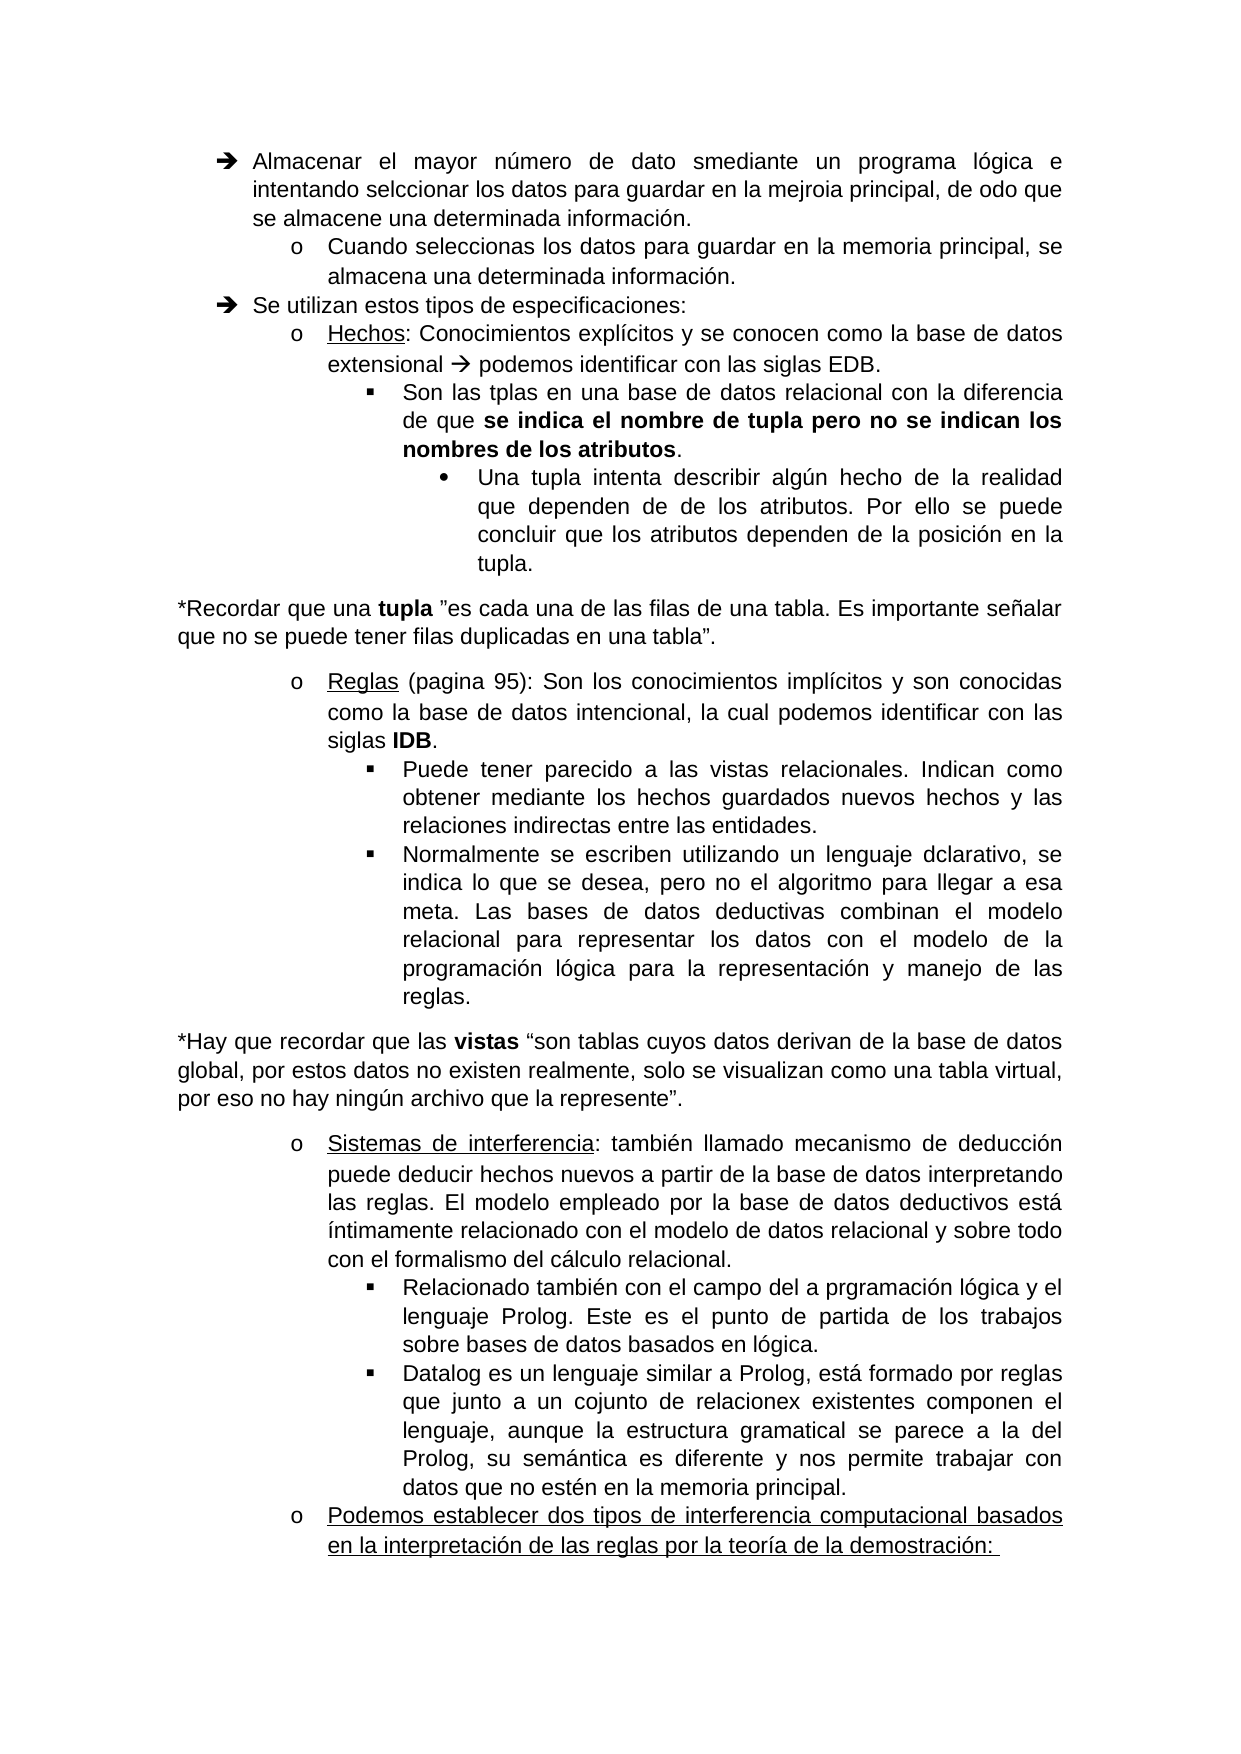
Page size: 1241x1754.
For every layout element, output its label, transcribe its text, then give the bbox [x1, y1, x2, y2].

list Normalmente se escriben utilizando un lenguaje dclarativo, se indica lo que se desea, pero no el algoritmo para llegar a esa meta. Las bases de datos deductivas combinan el modelo relacional para representar los datos con el modelo de la programación lógica para la representación y manejo de las reglas. [365, 841, 1063, 1009]
list Almacenar el mayor número de dato smediante un programa lógica e intentando selccionar los datos para guardar en la mejroia principal, de odo que se almacene una determinada información. [215, 148, 1063, 231]
text *Recordar que una tupla ”es cada una de las filas de una tabla. Es importante señalar que no se puede tener filas duplicadas en una tabla”. [177, 595, 1063, 649]
list Una tupla intenta describir algún hecho de la realidad que dependen de de los atributos. Por ello se puede concluir que los atributos dependen de la posición en la tupla. [440, 464, 1063, 576]
list Datalog es un lenguaje similar a Prolog, está formado por reglas que junto a un cojunto de relacionex existentes componen el lenguaje, aunque la estructura gramatical se parece a la del Prolog, su semántica es diferente y nos permite trabajar con datos que no estén en la memoria principal. [365, 1360, 1063, 1500]
list Son las tplas en una base de datos relacional con la diferencia de que se indica el nombre de tupla pero no se indican los nombres de los atributos. [365, 379, 1063, 462]
list Puede tener parecido a las vistas relacionales. Indican como obtener mediante los hechos guardados nuevos hechos y las relaciones indirectas entre las entidades. [365, 756, 1063, 839]
list Cuando seleccionas los datos para guardar en la memoria principal, se almacena una determinada información. [290, 233, 1063, 290]
list Podemos establecer dos tipos de interferencia computacional basados en la interpretación de las reglas por la teoría de la demostración: [290, 1502, 1063, 1559]
list Se utilizan estos tipos de especificaciones: [215, 292, 1063, 318]
list Relacionado también con el campo del a prgramación lógica y el lenguaje Prolog. Este es el punto de partida de los trabajos sobre bases de datos basados en lógica. [365, 1274, 1063, 1358]
text *Hay que recordar que las vistas “son tablas cuyos datos derivan de la base de datos global, por estos datos no existen realmente, solo se visualizan como una tabla virtual, por eso no hay ningún archivo que la represente”. [177, 1028, 1063, 1111]
list Sistemas de interferencia: también llamado mecanismo de deducción puede deducir hechos nuevos a partir de la base de datos interpretando las reglas. El modelo empleado por la base de datos deductivos está íntimamente relacionado con el modelo de datos relacional y sobre todo con el formalismo del cálculo relacional. [290, 1130, 1063, 1272]
list Hechos: Conocimientos explícitos y se conocen como la base de datos extensional podemos identificar con las siglas EDB. [290, 320, 1063, 377]
list Reglas (pagina 95): Son los conocimientos implícitos y son conocidas como la base de datos intencional, la cual podemos identificar con las siglas IDB. [290, 668, 1063, 753]
